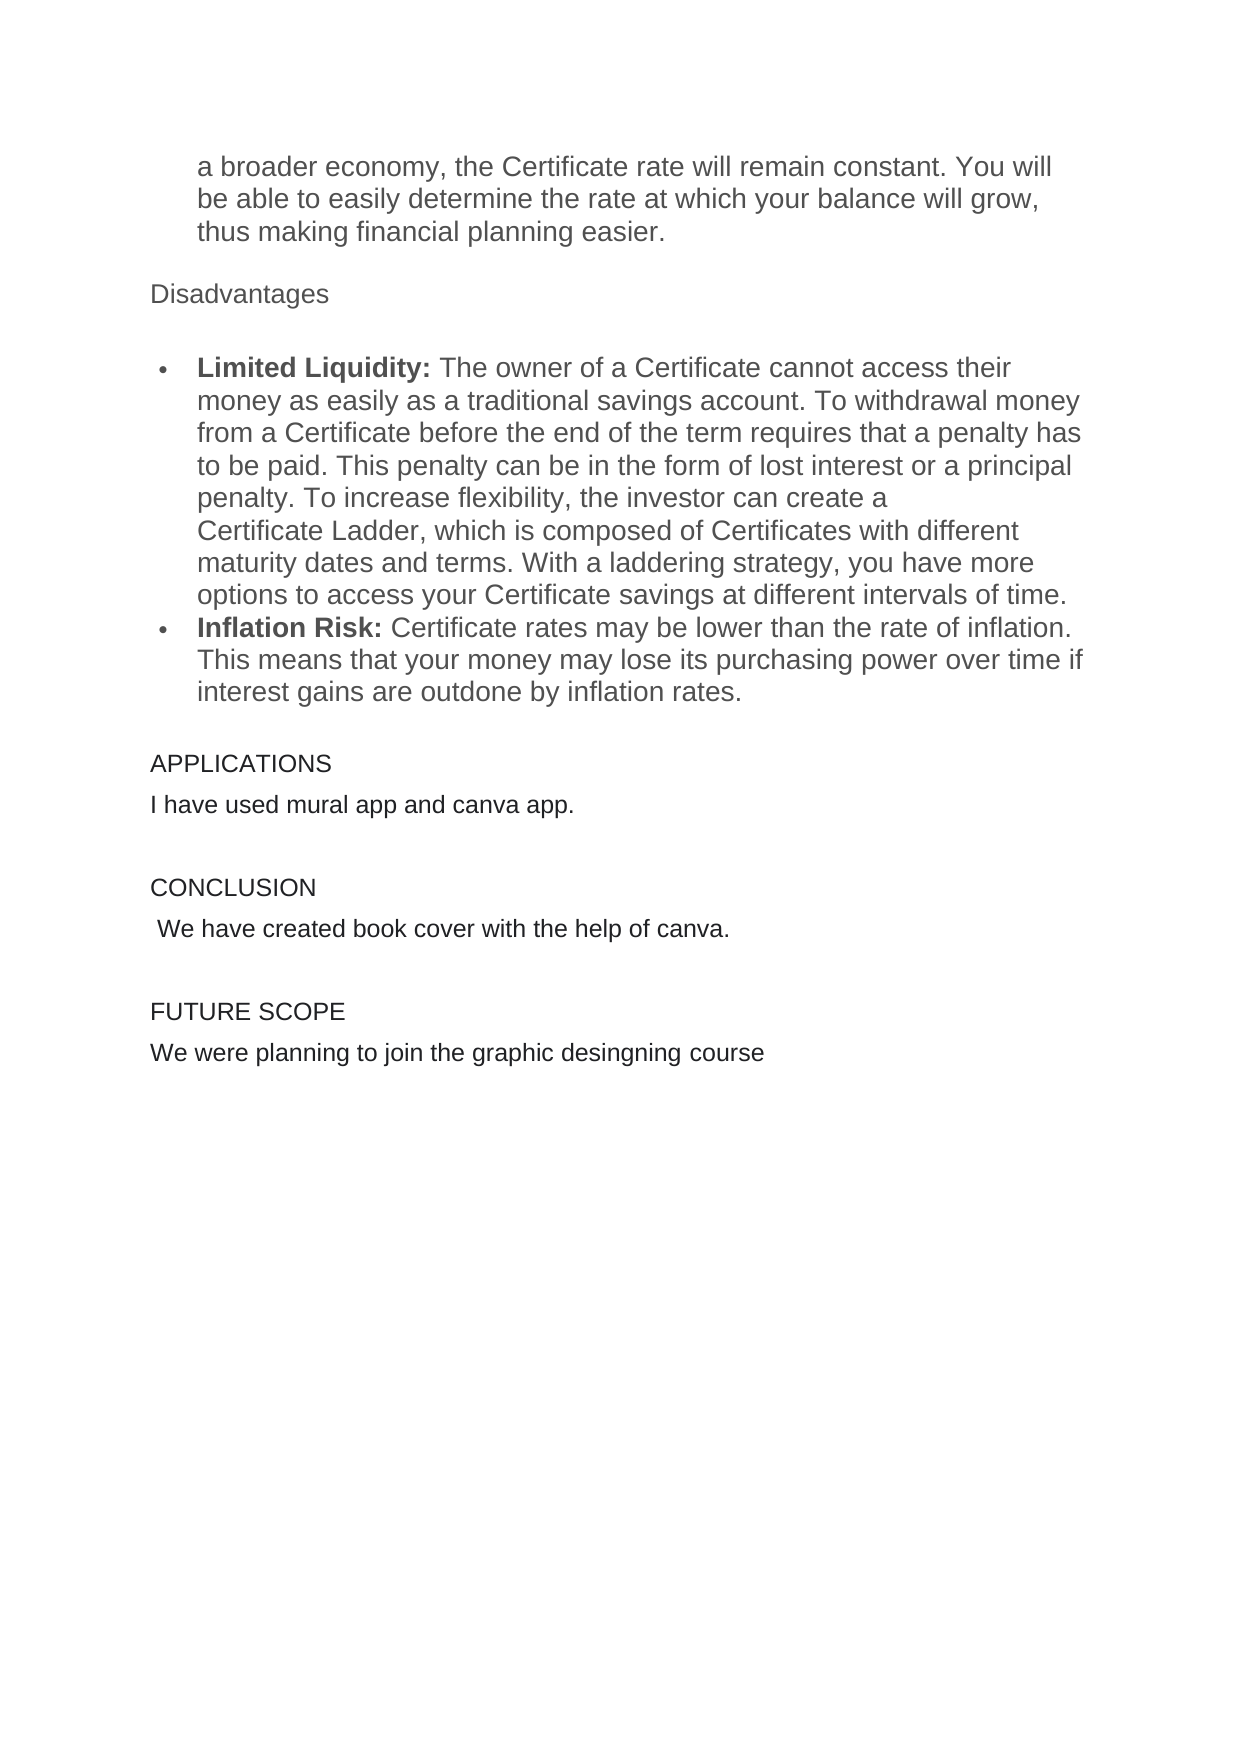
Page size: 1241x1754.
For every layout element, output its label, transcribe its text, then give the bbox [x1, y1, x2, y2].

text We have created book cover with the help of canva. [150, 914, 1090, 943]
text I have used mural app and canva app. [150, 790, 1090, 819]
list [159, 150, 1090, 247]
text We were planning to join the graphic desingning course [150, 1038, 1090, 1067]
text FUTURE SCOPE [150, 997, 1090, 1025]
subtitle Disadvantages [150, 278, 1090, 310]
text APPLICATIONS [150, 749, 1090, 778]
list Limited Liquidity: The owner of a Certificate cannot access their money as easily as a traditional savings account. To withdrawal money from a Certificate before the end of the term requires that a penalty has to be paid. This penalty can be in the form of lost interest or a principal penalty. To increase flexibility, the investor can create a Certificate Ladder, which is composed of Certificates with different maturity dates and terms. With a laddering strategy, you have more options to access your Certificate savings at different intervals of time. [159, 351, 1090, 611]
text CONCLUSION [150, 873, 1090, 902]
list Inflation Risk: Certificate rates may be lower than the rate of inflation. This means that your money may lose its purchasing power over time if interest gains are outdone by inflation rates. [159, 611, 1090, 708]
